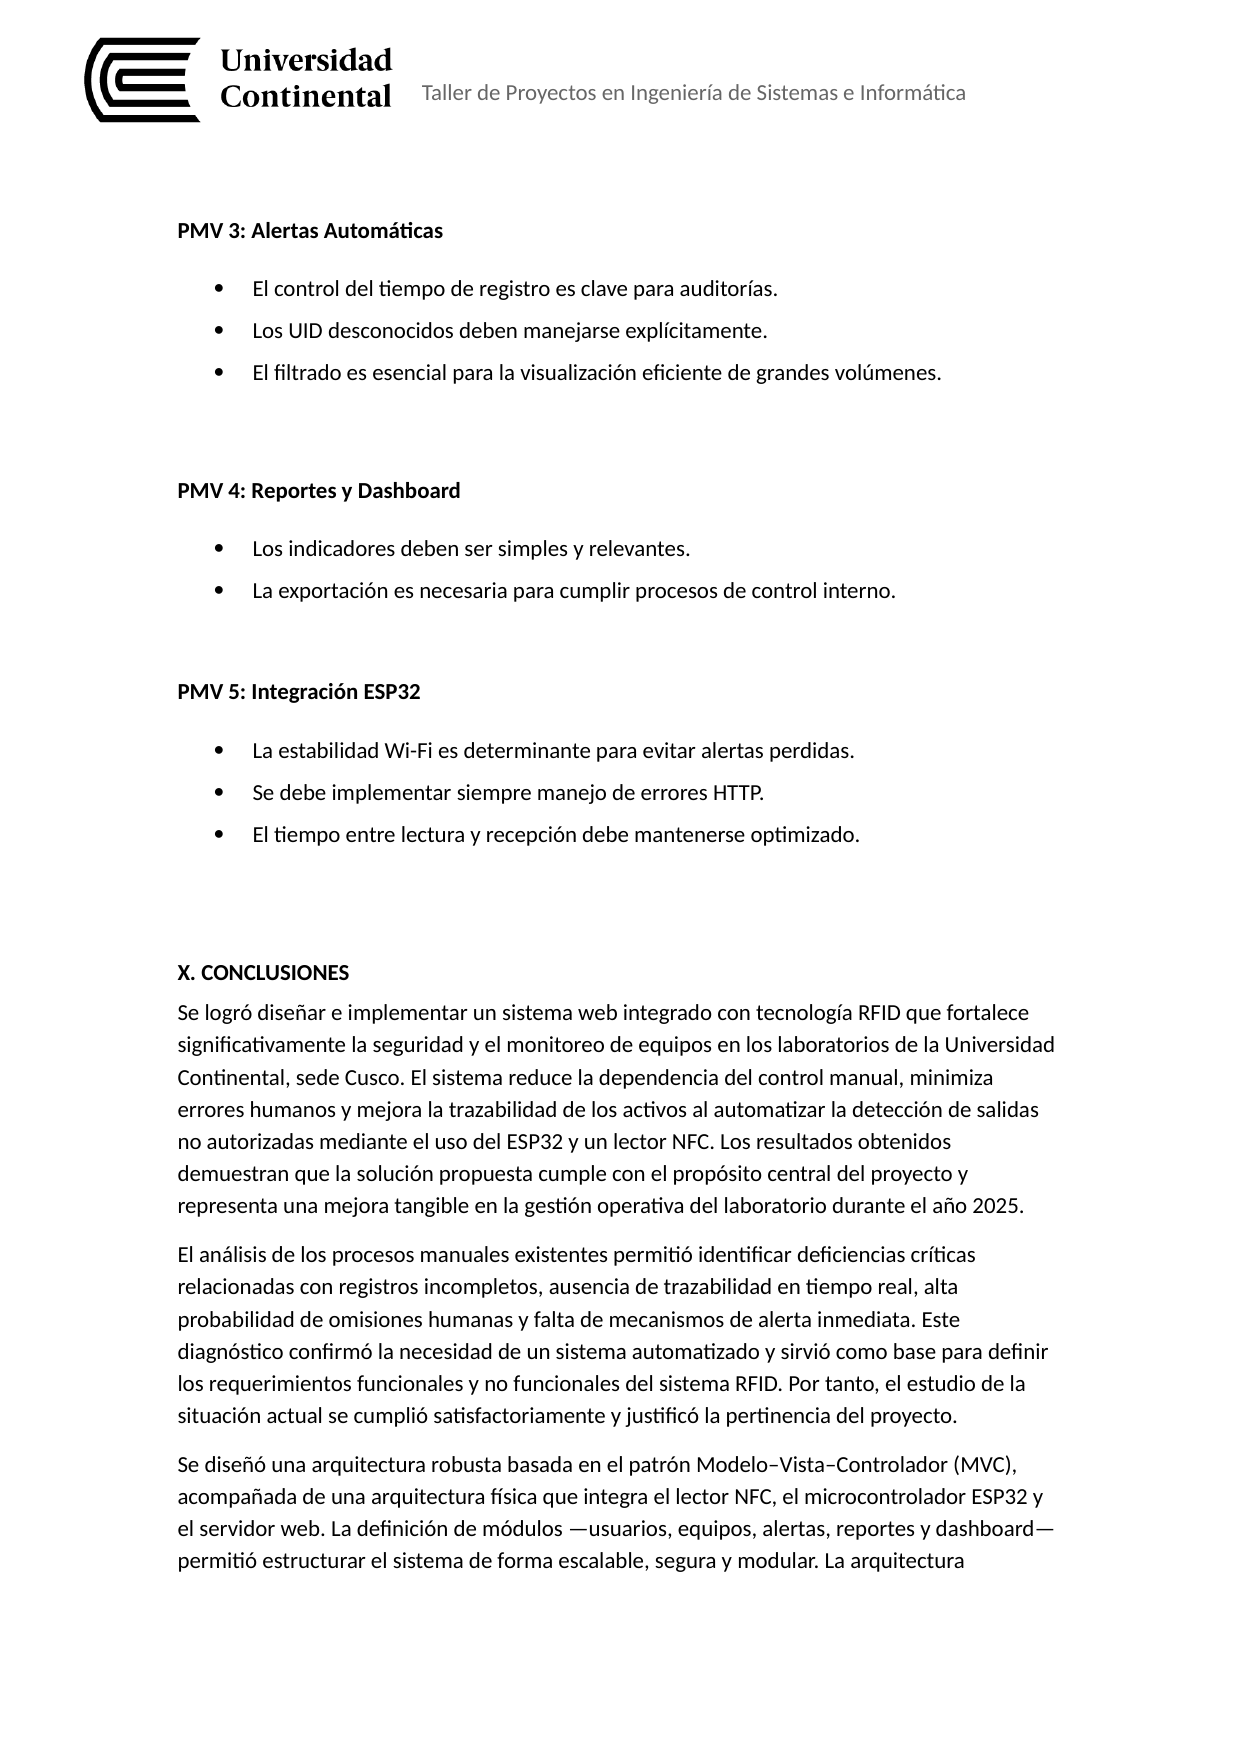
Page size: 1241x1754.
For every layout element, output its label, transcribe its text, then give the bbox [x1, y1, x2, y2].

list Los UID desconocidos deben manejarse explícitamente. [215, 317, 1063, 344]
text PMV 5: Integración ESP32 [177, 677, 1063, 705]
list La exportación es necesaria para cumplir procesos de control interno. [215, 576, 1063, 604]
list La estabilidad Wi-Fi es determinante para evitar alertas perdidas. [215, 736, 1063, 764]
list El control del tiempo de registro es clave para auditorías. [215, 274, 1063, 303]
list El tiempo entre lectura y recepción debe mantenerse optimizado. [215, 820, 1063, 848]
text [177, 1450, 1063, 1575]
text PMV 4: Reportes y Dashboard [177, 476, 1063, 504]
list Los indicadores deben ser simples y relevantes. [215, 534, 1063, 562]
list Se debe implementar siempre manejo de errores HTTP. [215, 778, 1063, 806]
picture [80, 34, 396, 125]
text PMV 3: Alertas Automáticas [177, 216, 1063, 244]
list El filtrado es esencial para la visualización eficiente de grandes volúmenes. [215, 358, 1063, 387]
text Se logró diseñar e implementar un sistema web integrado con tecnología RFID que fortalece significativamente la seguridad y el monitoreo de equipos en los laboratorios de la Universidad Continental, sede Cusco. El sistema reduce la dependencia del control manual, minimiza errores humanos y mejora la trazabilidad de los activos al automatizar la detección de salidas no autorizadas mediante el uso del ESP32 y un lector NFC. Los resultados obtenidos demuestran que la solución propuesta cumple con el propósito central del proyecto y representa una mejora tangible en la gestión operativa del laboratorio durante el año 2025. [177, 998, 1063, 1219]
text El análisis de los procesos manuales existentes permitió identificar deficiencias críticas relacionadas con registros incompletos, ausencia de trazabilidad en tiempo real, alta probabilidad de omisiones humanas y falta de mecanismos de alerta inmediata. Este diagnóstico confirmó la necesidad de un sistema automatizado y sirvió como base para definir los requerimientos funcionales y no funcionales del sistema RFID. Por tanto, el estudio de la situación actual se cumplió satisfactoriamente y justificó la pertinencia del proyecto. [177, 1240, 1063, 1429]
subtitle X. CONCLUSIONES [177, 958, 1063, 986]
